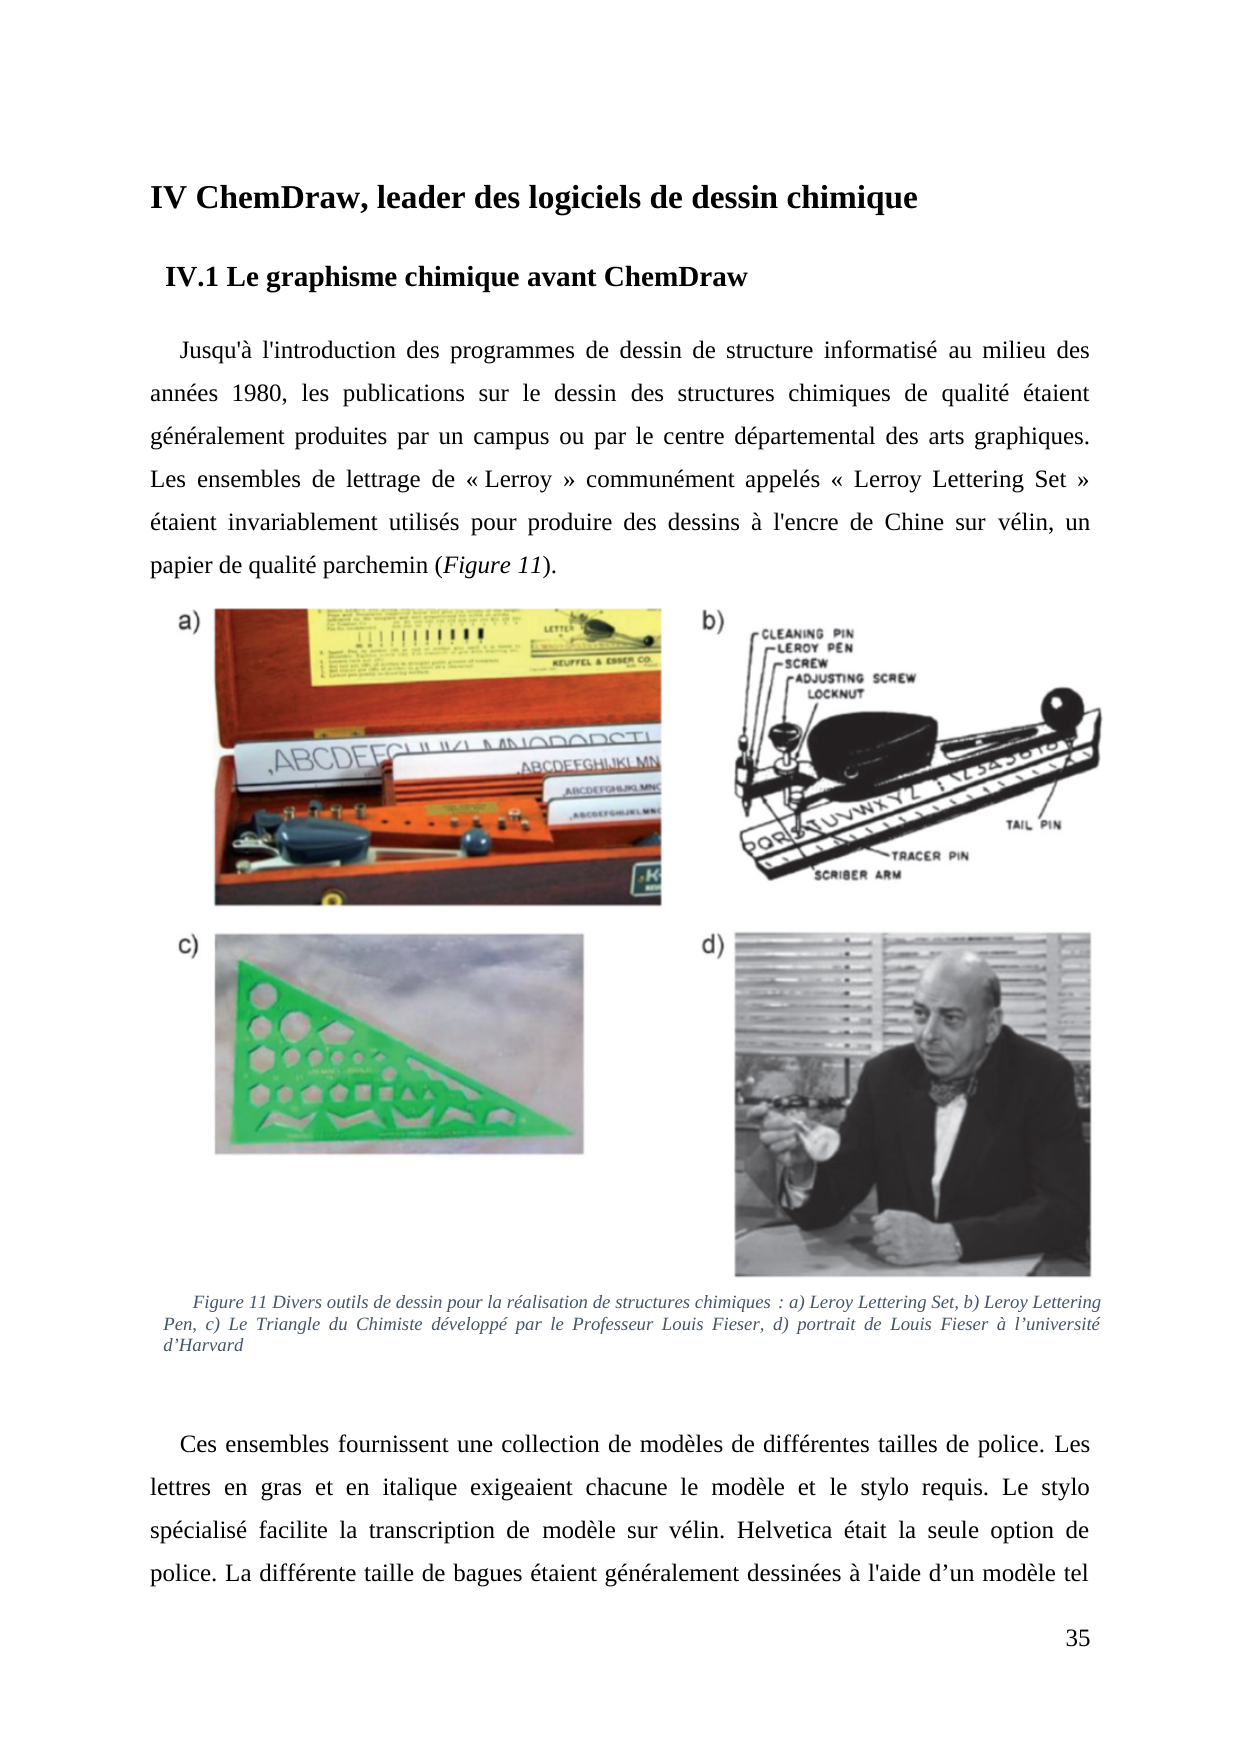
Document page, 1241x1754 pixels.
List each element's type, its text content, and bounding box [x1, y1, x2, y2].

picture [169, 598, 1110, 1282]
subtitle Le graphisme chimique avant ChemDraw [165, 259, 1090, 293]
text Jusqu'à l'introduction des programmes de dessin de structure informatisé au milieu des années 1980, les publications sur le dessin des structures chimiques de qualité étaient généralement produites par un campus ou par le centre départemental des arts graphiques. Les ensembles de lettrage de « Lerroy » communément appelés « Lerroy Lettering Set » étaient invariablement utilisés pour produire des dessins à l'encre de Chine sur vélin, un papier de qualité parchemin (Figure 11). [150, 335, 1090, 579]
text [150, 623, 1090, 1587]
subtitle ChemDraw, leader des logiciels de dessin chimique [150, 177, 1090, 215]
